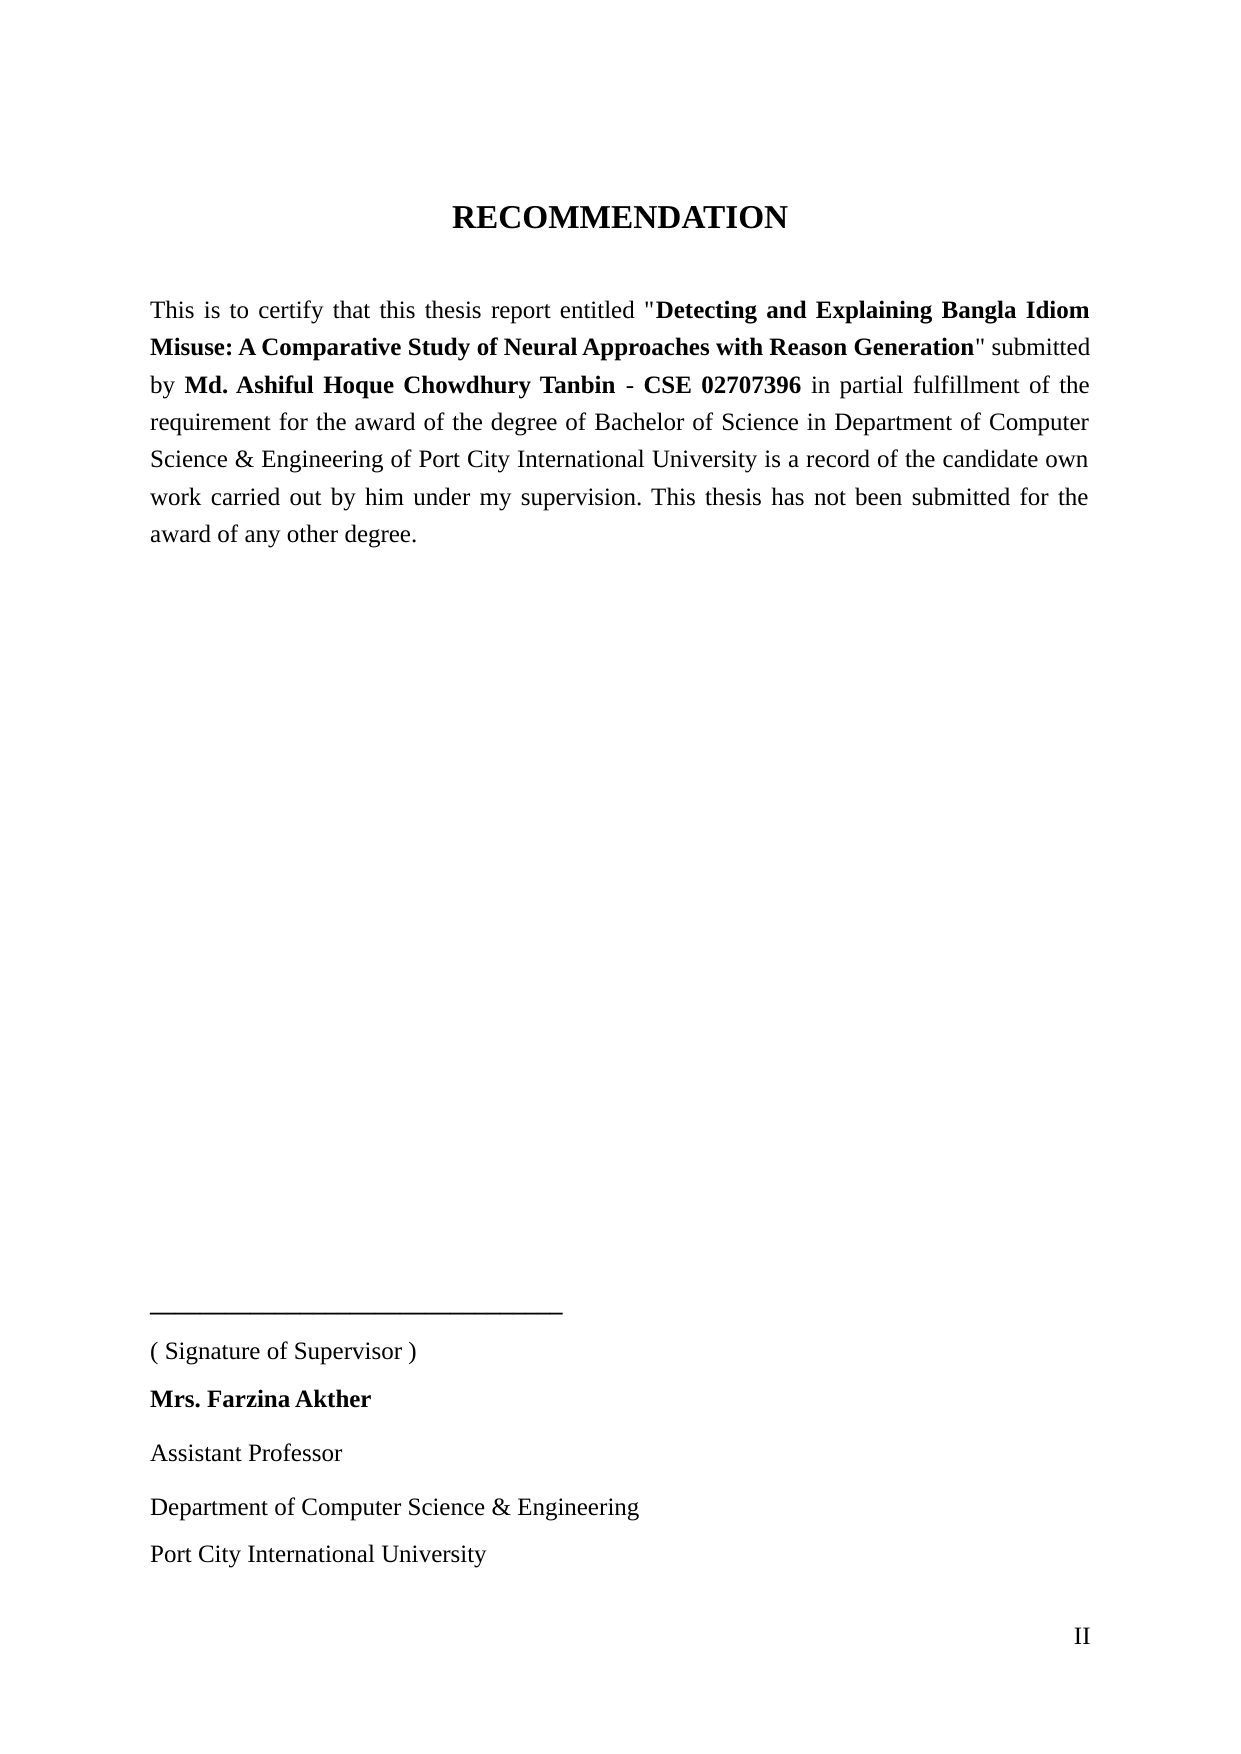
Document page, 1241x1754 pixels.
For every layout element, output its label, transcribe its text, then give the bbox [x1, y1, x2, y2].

text ( Signature of Supervisor ) [150, 1336, 1090, 1365]
subtitle RECOMMENDATION [150, 198, 1090, 236]
text Department of Computer Science & Engineering [150, 1492, 1090, 1521]
text Mrs. Farzina Akther [150, 1384, 1090, 1413]
text _________________________________ [150, 1288, 1090, 1317]
text This is to certify that this thesis report entitled "Detecting and Explaining Bangla Idiom Misuse: A Comparative Study of Neural Approaches with Reason Generation" submitted by Md. Ashiful Hoque Chowdhury Tanbin - CSE 02707396 in partial fulfillment of the requirement for the award of the degree of Bachelor of Science in Department of Computer Science & Engineering of Port City International University is a record of the candidate own work carried out by him under my supervision. This thesis has not been submitted for the award of any other degree. [150, 295, 1090, 548]
text Assistant Professor [150, 1438, 1090, 1467]
text Port City International University [150, 1539, 1090, 1568]
